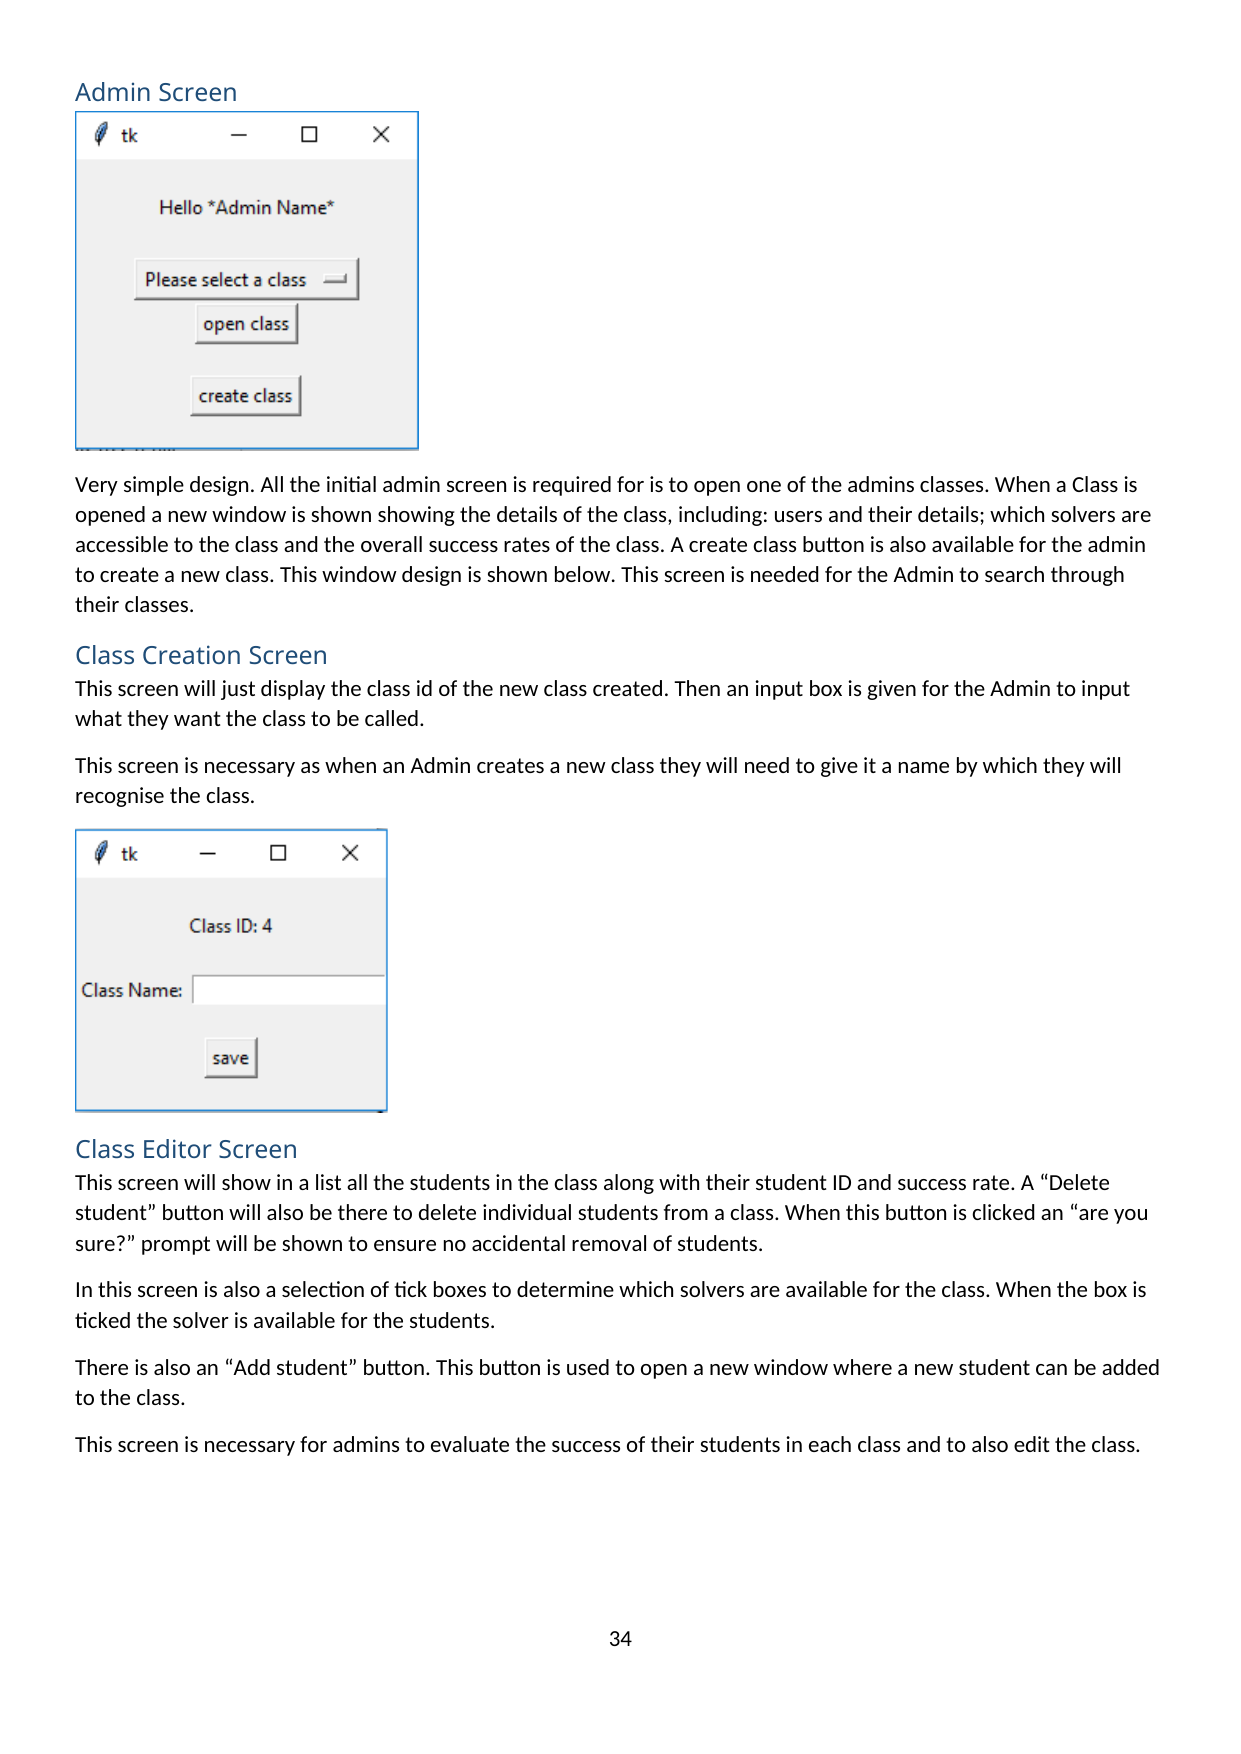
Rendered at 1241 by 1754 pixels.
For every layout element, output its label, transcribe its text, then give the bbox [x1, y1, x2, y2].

text This screen is necessary as when an Admin creates a new class they will need to give it a name by which they will recognise the class. [75, 751, 1165, 809]
text In this screen is also a selection of tick boxes to determine which solvers are available for the class. When the box is ticked the solver is available for the students. [75, 1276, 1165, 1334]
text This screen will just display the class id of the new class created. Then an input box is given for the Admin to input what they want the class to be called. [75, 674, 1165, 732]
text Very simple design. All the initial admin screen is required for is to open one of the admins classes. When a Class is opened a new window is shown showing the details of the class, including: users and their details; which solvers are accessible to the class and the overall success rates of the class. A create class button is also available for the admin to create a new class. This window design is shown below. This screen is needed for the Admin to search through their classes. [75, 470, 1165, 618]
subtitle Admin Screen [75, 75, 1165, 109]
text This screen is necessary for admins to evaluate the success of their students in each class and to also edit the class. [75, 1430, 1165, 1458]
text There is also an “Add student” button. This button is used to open a new window where a new student can be added to the class. [75, 1353, 1165, 1411]
picture [75, 828, 388, 1113]
text This screen will show in a list all the students in the class along with their student ID and success rate. A “Delete student” button will also be there to delete individual students from a class. When this button is clicked an “are you sure?” prompt will be shown to ensure no accidental removal of students. [75, 1168, 1165, 1257]
subtitle Class Creation Screen [75, 637, 1165, 671]
subtitle Class Editor Screen [75, 1132, 1165, 1166]
picture [75, 111, 419, 451]
